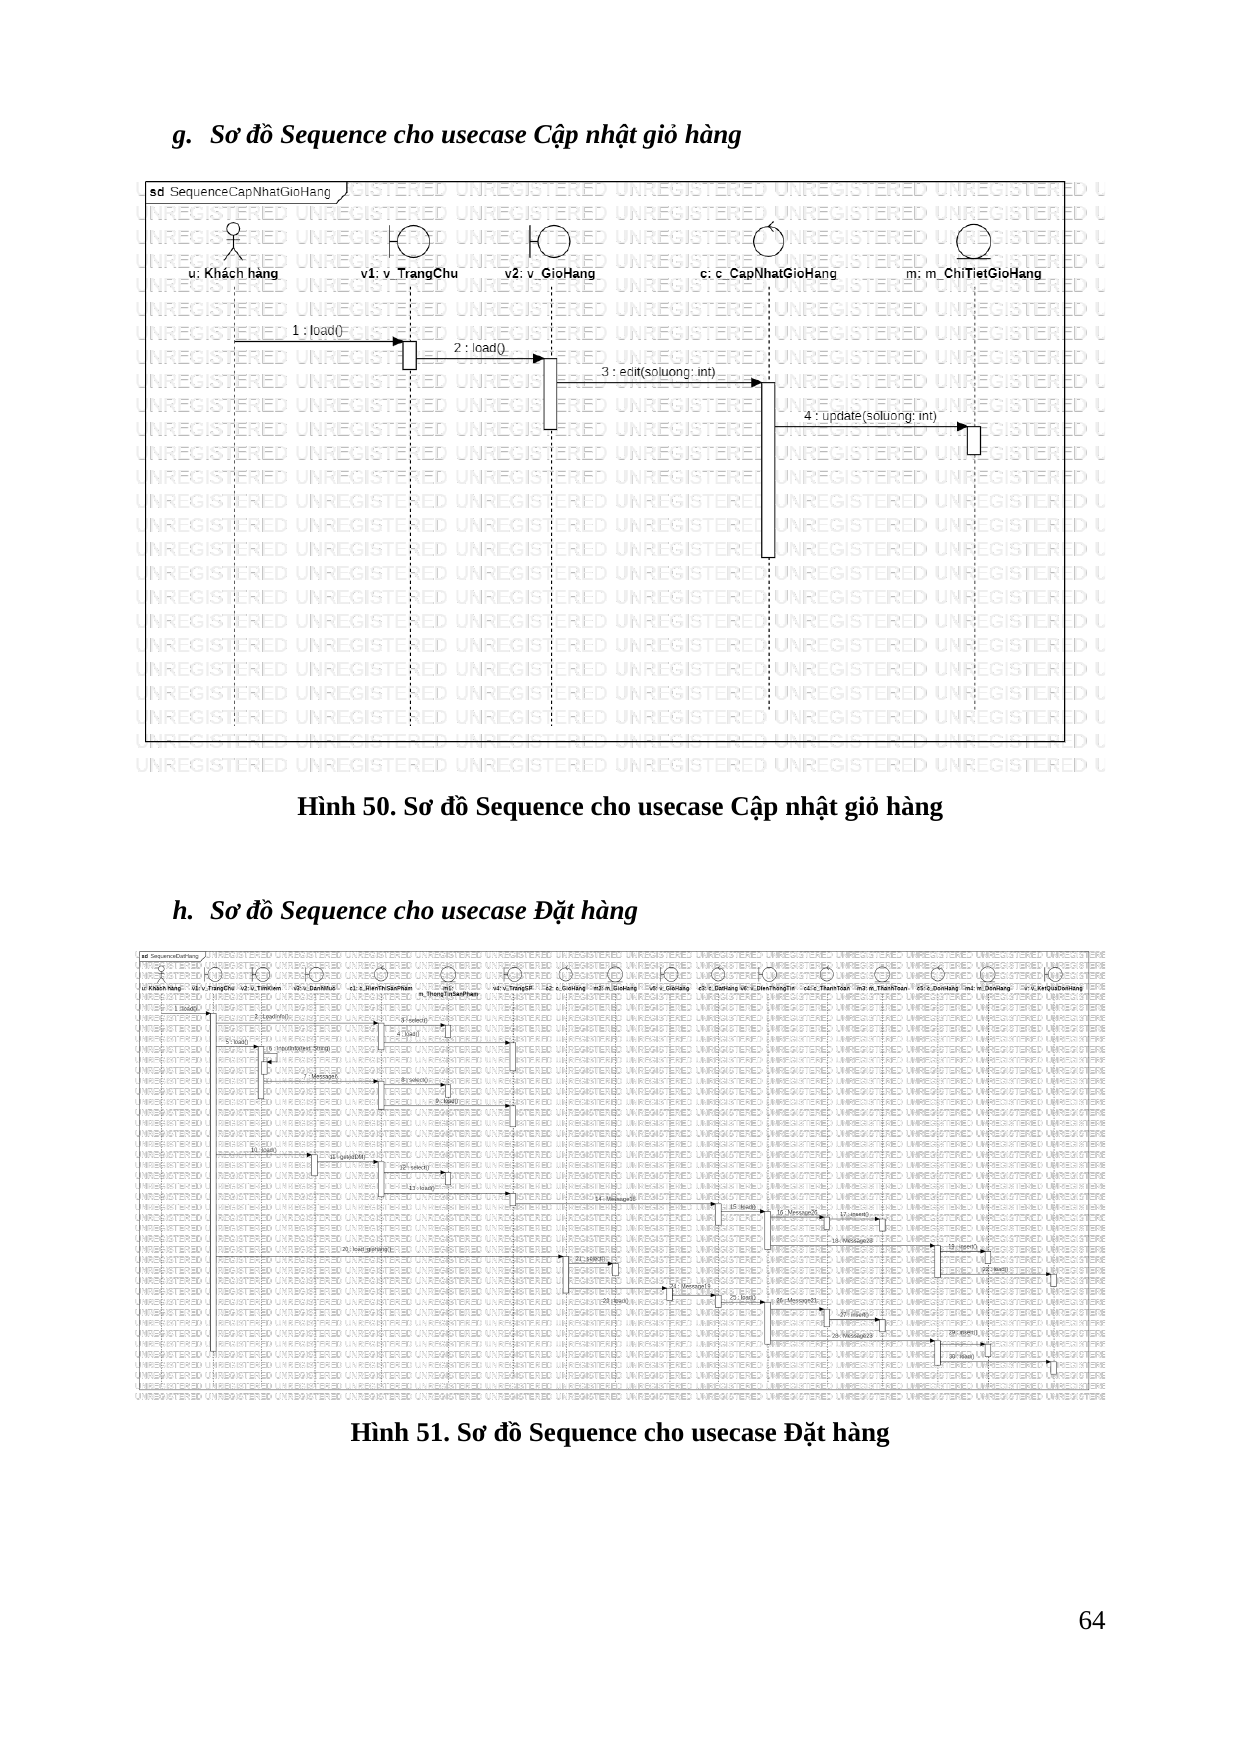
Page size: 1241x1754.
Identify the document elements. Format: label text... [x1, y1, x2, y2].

picture [135, 171, 1106, 781]
text Hình 51. Sơ đồ Sequence cho usecase Đặt hàng [135, 1416, 1105, 1447]
subtitle Sơ đồ Sequence cho usecase Cập nhật giỏ hàng [172, 119, 1105, 150]
picture [135, 947, 1106, 1407]
text Hình 50. Sơ đồ Sequence cho usecase Cập nhật giỏ hàng [135, 789, 1105, 821]
subtitle Sơ đồ Sequence cho usecase Đặt hàng [172, 894, 1105, 926]
